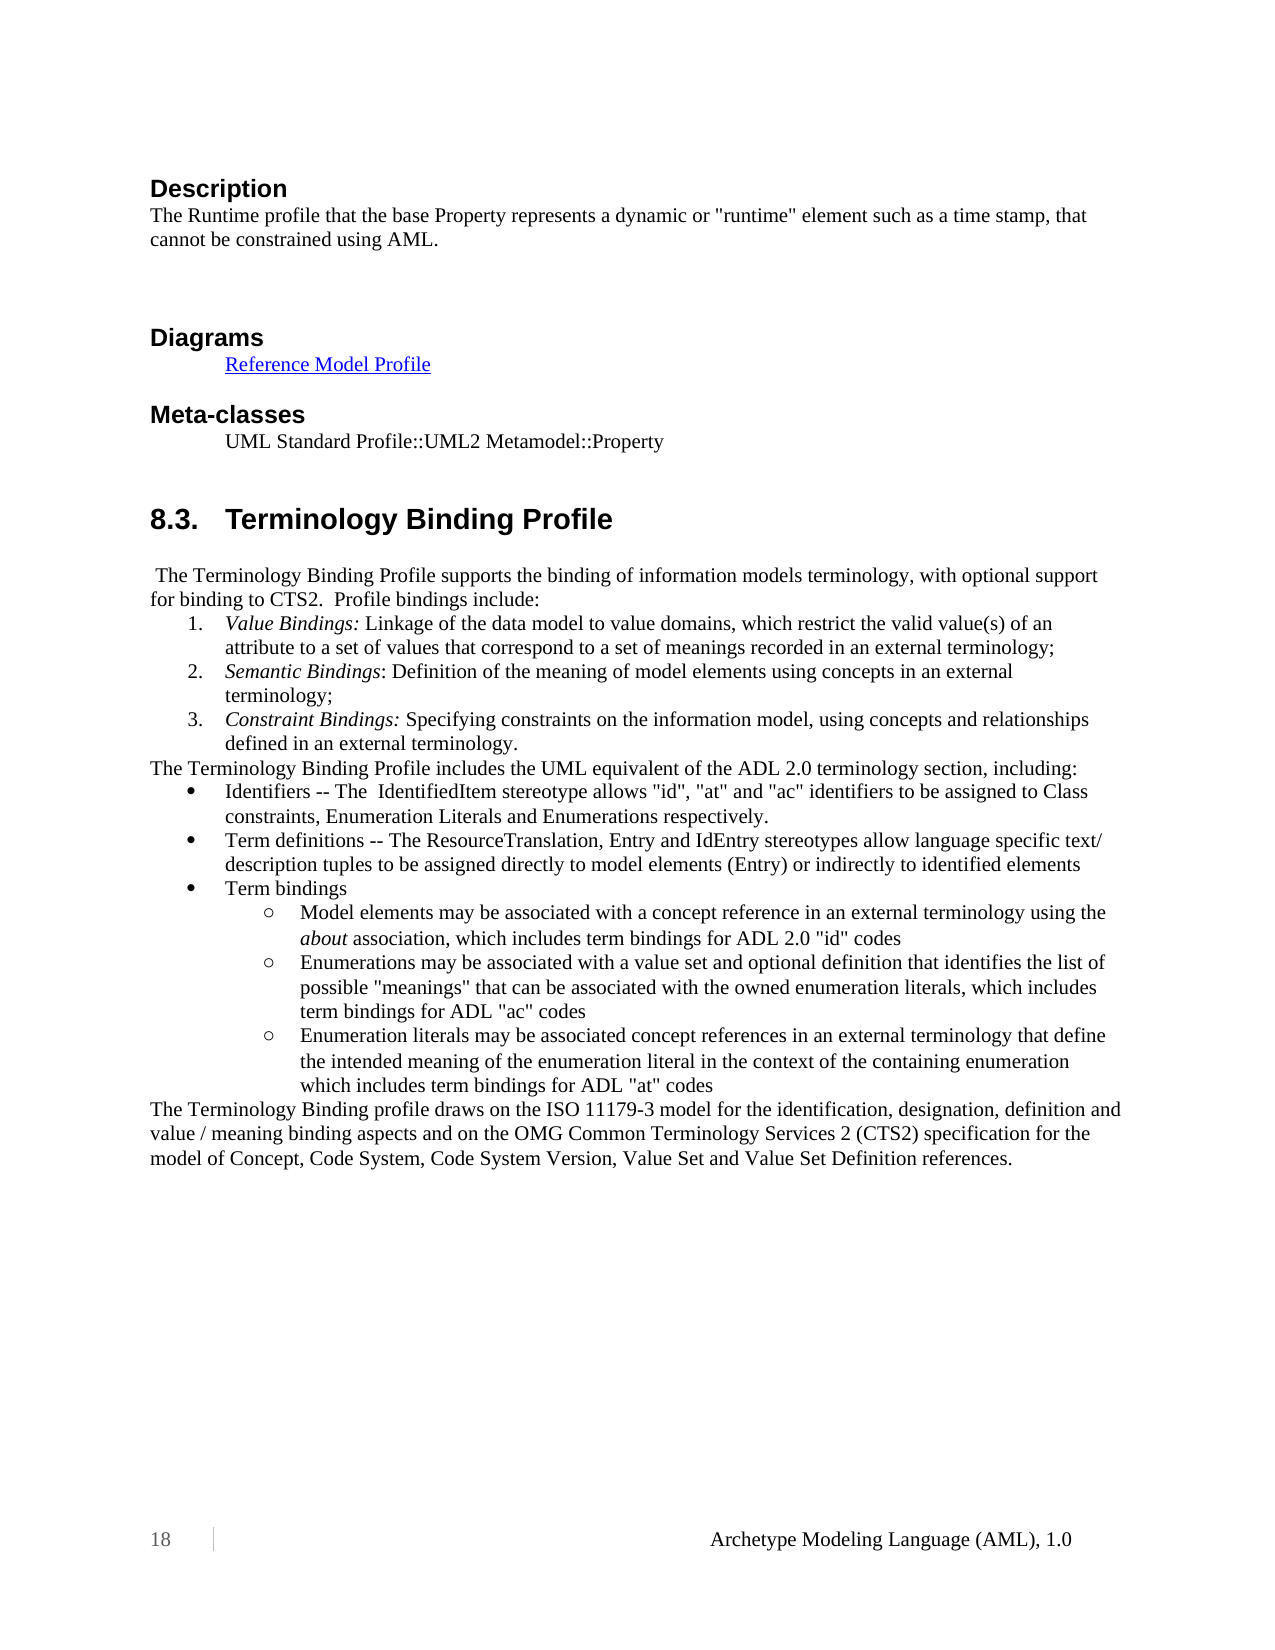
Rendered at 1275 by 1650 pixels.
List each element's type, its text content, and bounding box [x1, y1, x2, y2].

list Constraint Bindings: Specifying constraints on the information model, using concepts and relationships defined in an external terminology. [187, 707, 1125, 755]
text Meta-classes [150, 400, 1125, 429]
list Identifiers -- The IdentifiedItem stereotype allows "id", "at" and "ac" identifiers to be assigned to Class constraints, Enumeration Literals and Enumerations respectively. [187, 779, 1125, 828]
text The Runtime profile that the base Property represents a dynamic or "runtime" element such as a time stamp, that cannot be constrained using AML. [150, 203, 1125, 251]
text Description [150, 174, 1125, 203]
list Term definitions -- The ResourceTranslation, Entry and IdEntry stereotypes allow language specific text/ description tuples to be assigned directly to model elements (Entry) or indirectly to identified elements [187, 828, 1125, 876]
text UML Standard Profile::UML2 Metamodel::Property [150, 429, 1125, 453]
text The Terminology Binding Profile includes the UML equivalent of the ADL 2.0 terminology section, including: [150, 755, 1125, 779]
list Term bindings [187, 876, 1125, 900]
list Model elements may be associated with a concept reference in an external terminology using the about association, which includes term bindings for ADL 2.0 "id" codes [262, 900, 1125, 949]
text The Terminology Binding profile draws on the ISO 11179-3 model for the identification, designation, definition and value / meaning binding aspects and on the OMG Common Terminology Services 2 (CTS2) specification for the model of Concept, Code System, Code System Version, Value Set and Value Set Definition references. [150, 1097, 1125, 1169]
text The Terminology Binding Profile supports the binding of information models terminology, with optional support for binding to CTS2. Profile bindings include: [150, 563, 1125, 611]
list Enumerations may be associated with a value set and optional definition that identifies the list of possible "meanings" that can be associated with the owned enumeration literals, which includes term bindings for ADL "ac" codes [262, 949, 1125, 1023]
text Diagrams [150, 323, 1125, 352]
text Reference Model Profile [225, 352, 1125, 376]
list Semantic Bindings: Definition of the meaning of model elements using concepts in an external terminology; [187, 659, 1125, 707]
list Enumeration literals may be associated concept references in an external terminology that define the intended meaning of the enumeration literal in the context of the containing enumeration which includes term bindings for ADL "at" codes [262, 1023, 1125, 1097]
list Value Bindings: Linkage of the data model to value domains, which restrict the valid value(s) of an attribute to a set of values that correspond to a set of meanings recorded in an external terminology; [187, 611, 1125, 659]
subtitle Terminology Binding Profile [150, 502, 1125, 536]
